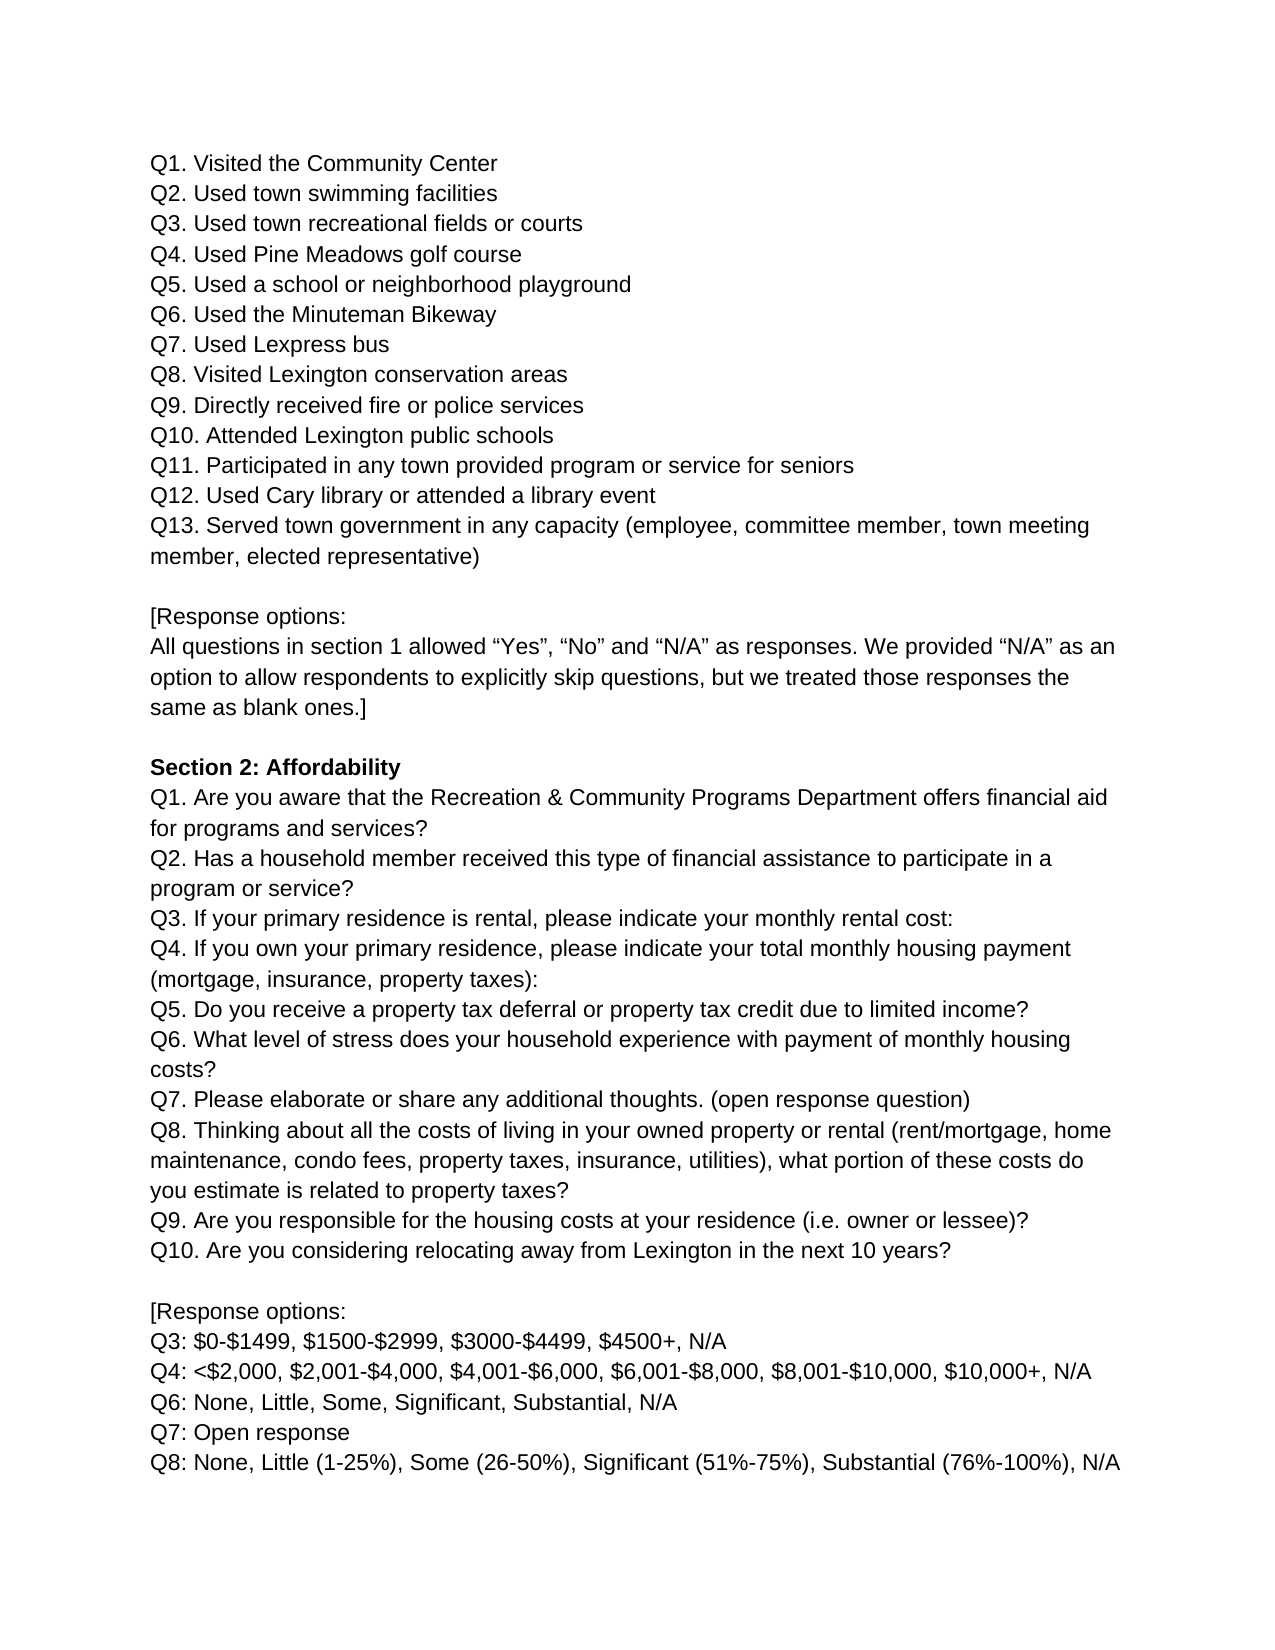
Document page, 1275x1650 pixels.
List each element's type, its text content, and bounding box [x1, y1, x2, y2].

text Q6. What level of stress does your household experience with payment of monthly housing costs? [150, 1026, 1125, 1083]
text Q1. Are you aware that the Recreation & Community Programs Department offers financial aid for programs and services? [150, 784, 1125, 841]
text Q5. Do you receive a property tax deferral or property tax credit due to limited income? [150, 996, 1125, 1022]
text Q13. Served town government in any capacity (employee, committee member, town meeting member, elected representative) [150, 512, 1125, 569]
text Q10. Attended Lexington public schools [150, 422, 1125, 448]
text Q4. Used Pine Meadows golf course [150, 241, 1125, 267]
text Q2. Has a household member received this type of financial assistance to participate in a program or service? [150, 845, 1125, 901]
text [Response options: [150, 603, 1125, 629]
text Q7. Please elaborate or share any additional thoughts. (open response question) [150, 1086, 1125, 1113]
text Q9. Are you responsible for the housing costs at your residence (i.e. owner or lessee)? [150, 1207, 1125, 1234]
text Q12. Used Cary library or attended a library event [150, 482, 1125, 509]
text Q3. Used town recreational fields or courts [150, 210, 1125, 237]
text Q3. If your primary residence is rental, please indicate your monthly rental cost: [150, 905, 1125, 932]
text Q9. Directly received fire or police services [150, 392, 1125, 418]
text All questions in section 1 allowed “Yes”, “No” and “N/A” as responses. We provided “N/A” as an option to allow respondents to explicitly skip questions, but we treated those responses the same as blank ones.] [150, 633, 1125, 720]
text [Response options: [150, 1298, 1125, 1324]
text Q8. Thinking about all the costs of living in your owned property or rental (rent/mortgage, home maintenance, condo fees, property taxes, insurance, utilities), what portion of these costs do you estimate is related to property taxes? [150, 1117, 1125, 1203]
text Q7: Open response [150, 1419, 1125, 1445]
text Q5. Used a school or neighborhood playground [150, 271, 1125, 297]
text Section 2: Affordability [150, 754, 1125, 781]
text Q6: None, Little, Some, Significant, Substantial, N/A [150, 1388, 1125, 1415]
text Q4. If you own your primary residence, please indicate your total monthly housing payment (mortgage, insurance, property taxes): [150, 935, 1125, 992]
text Q7. Used Lexpress bus [150, 331, 1125, 358]
text Q11. Participated in any town provided program or service for seniors [150, 452, 1125, 478]
text Q1. Visited the Community Center [150, 150, 1125, 176]
text Q6. Used the Minuteman Bikeway [150, 301, 1125, 327]
text Q10. Are you considering relocating away from Lexington in the next 10 years? [150, 1237, 1125, 1264]
text Q8. Visited Lexington conservation areas [150, 361, 1125, 388]
text Q2. Used town swimming facilities [150, 180, 1125, 207]
text Q3: $0-$1499, $1500-$2999, $3000-$4499, $4500+, N/A [150, 1328, 1125, 1354]
text Q8: None, Little (1-25%), Some (26-50%), Significant (51%-75%), Substantial (76%-100%), N/A [150, 1449, 1125, 1475]
text Q4: <$2,000, $2,001-$4,000, $4,001-$6,000, $6,001-$8,000, $8,001-$10,000, $10,000+, N/A [150, 1358, 1125, 1385]
